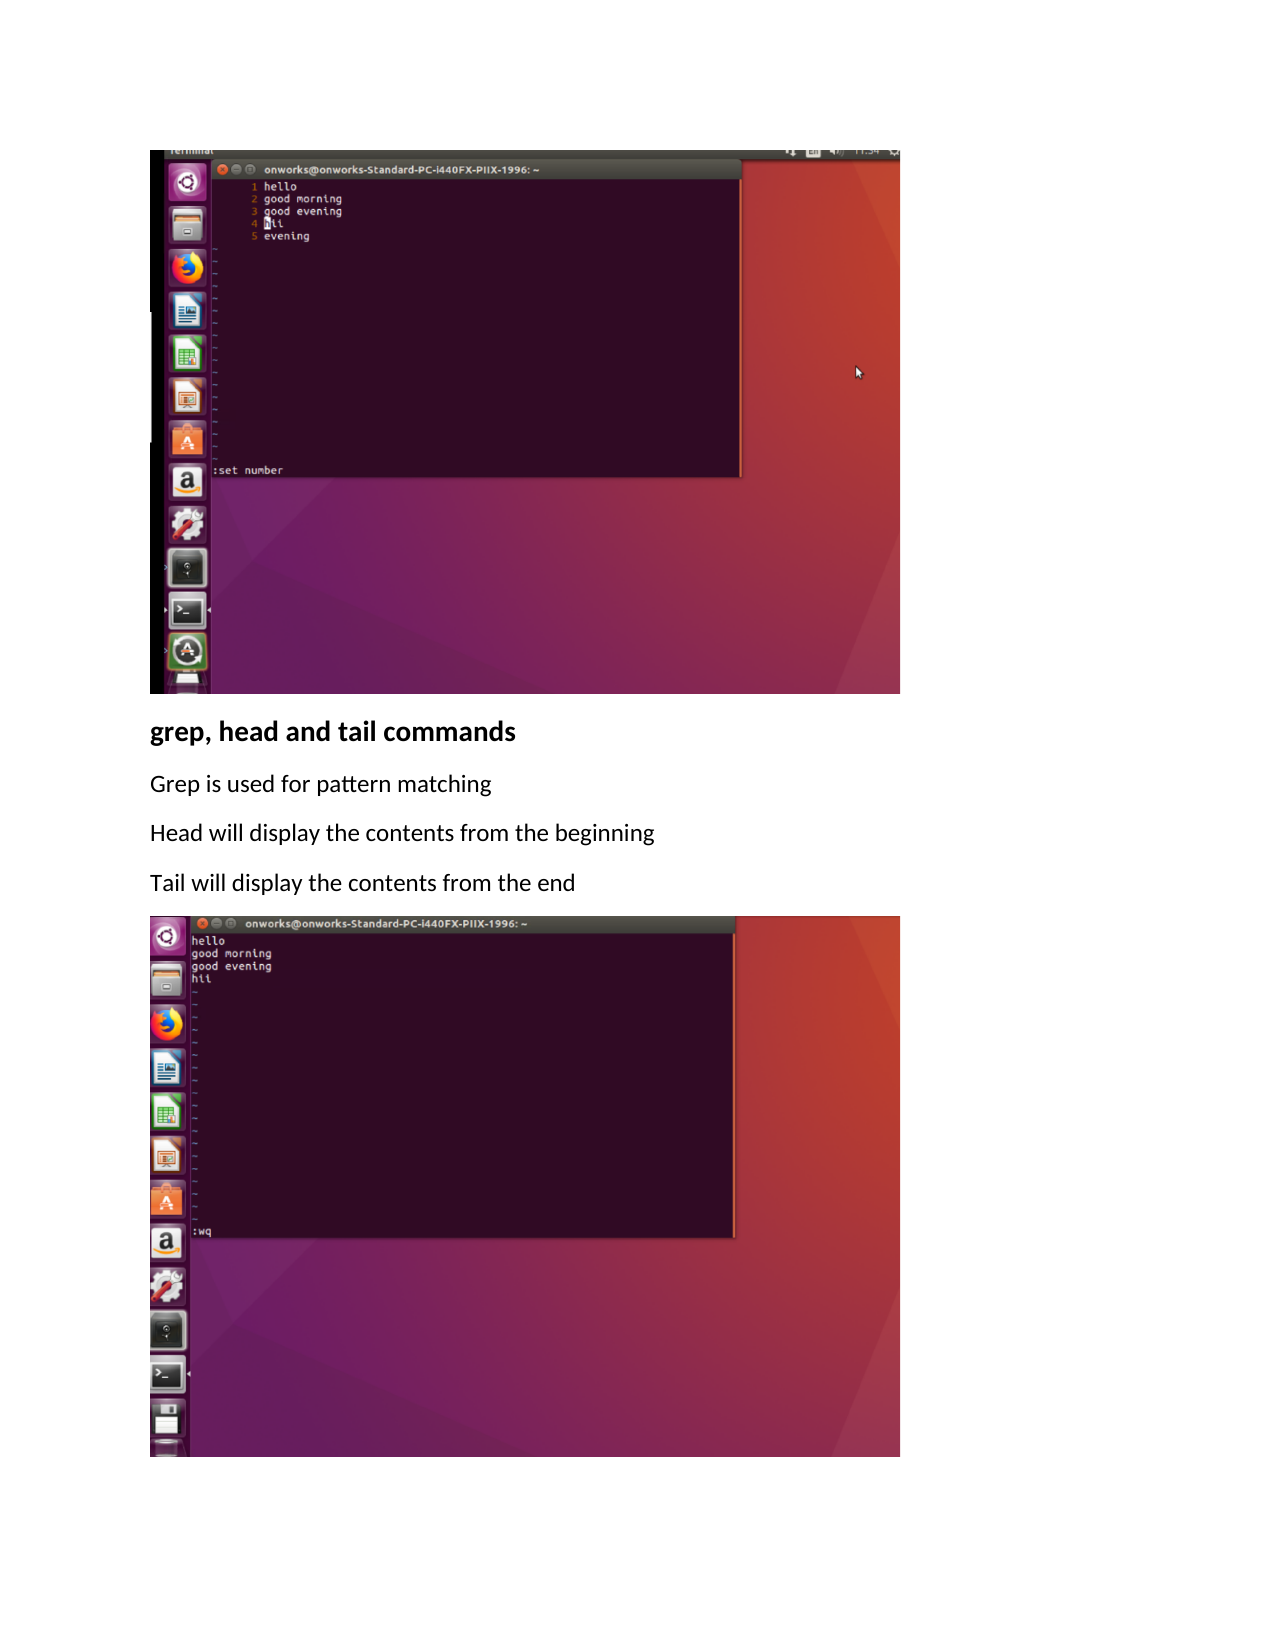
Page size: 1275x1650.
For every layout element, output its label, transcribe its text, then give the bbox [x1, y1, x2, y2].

text Tail will display the contents from the end [150, 867, 1125, 897]
text grep, head and tail commands [150, 713, 1125, 748]
text Grep is used for pattern matching [150, 768, 1125, 798]
text Head will display the contents from the beginning [150, 817, 1125, 848]
picture [150, 916, 901, 1457]
picture [150, 150, 901, 694]
